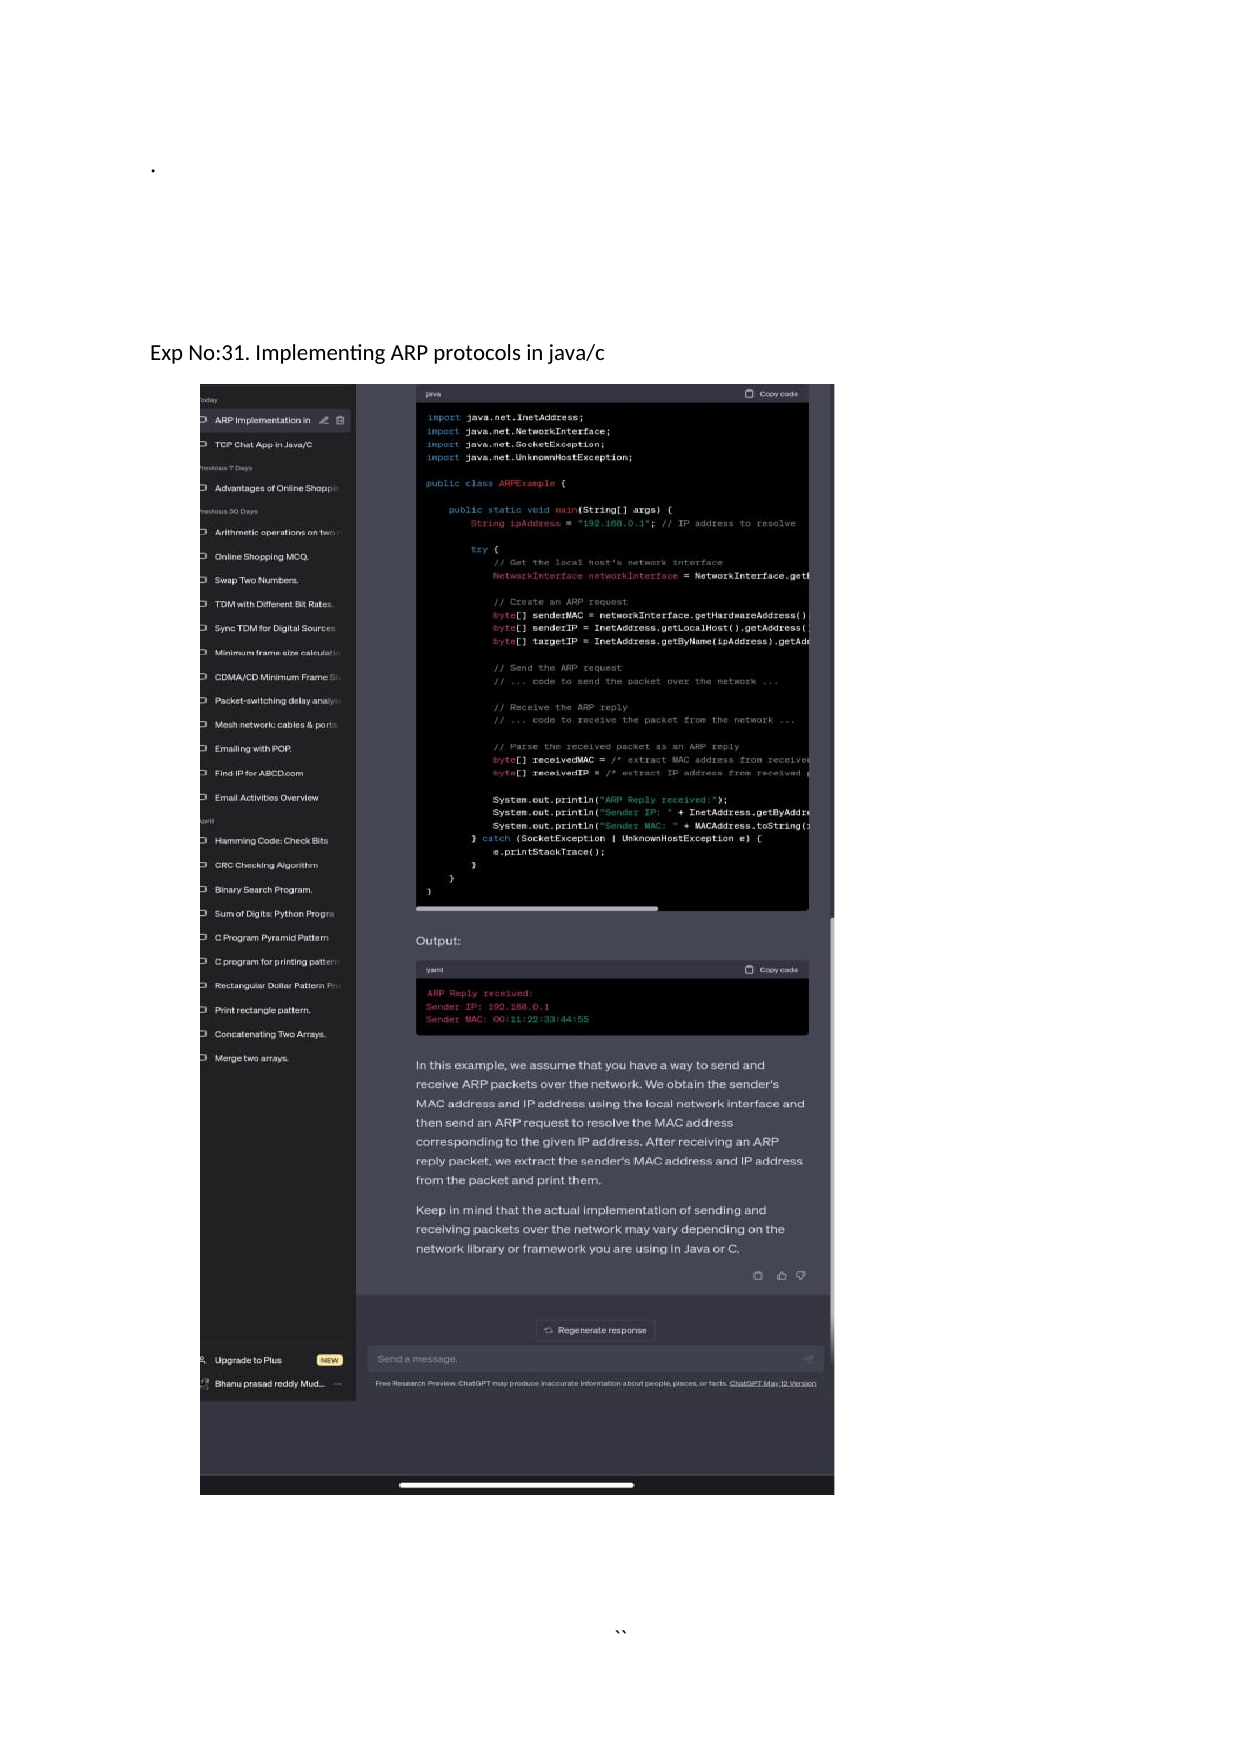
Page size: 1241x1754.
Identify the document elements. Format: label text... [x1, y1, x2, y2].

text Exp No:31. Implementing ARP protocols in java/c [150, 338, 1090, 366]
picture [200, 384, 835, 1495]
